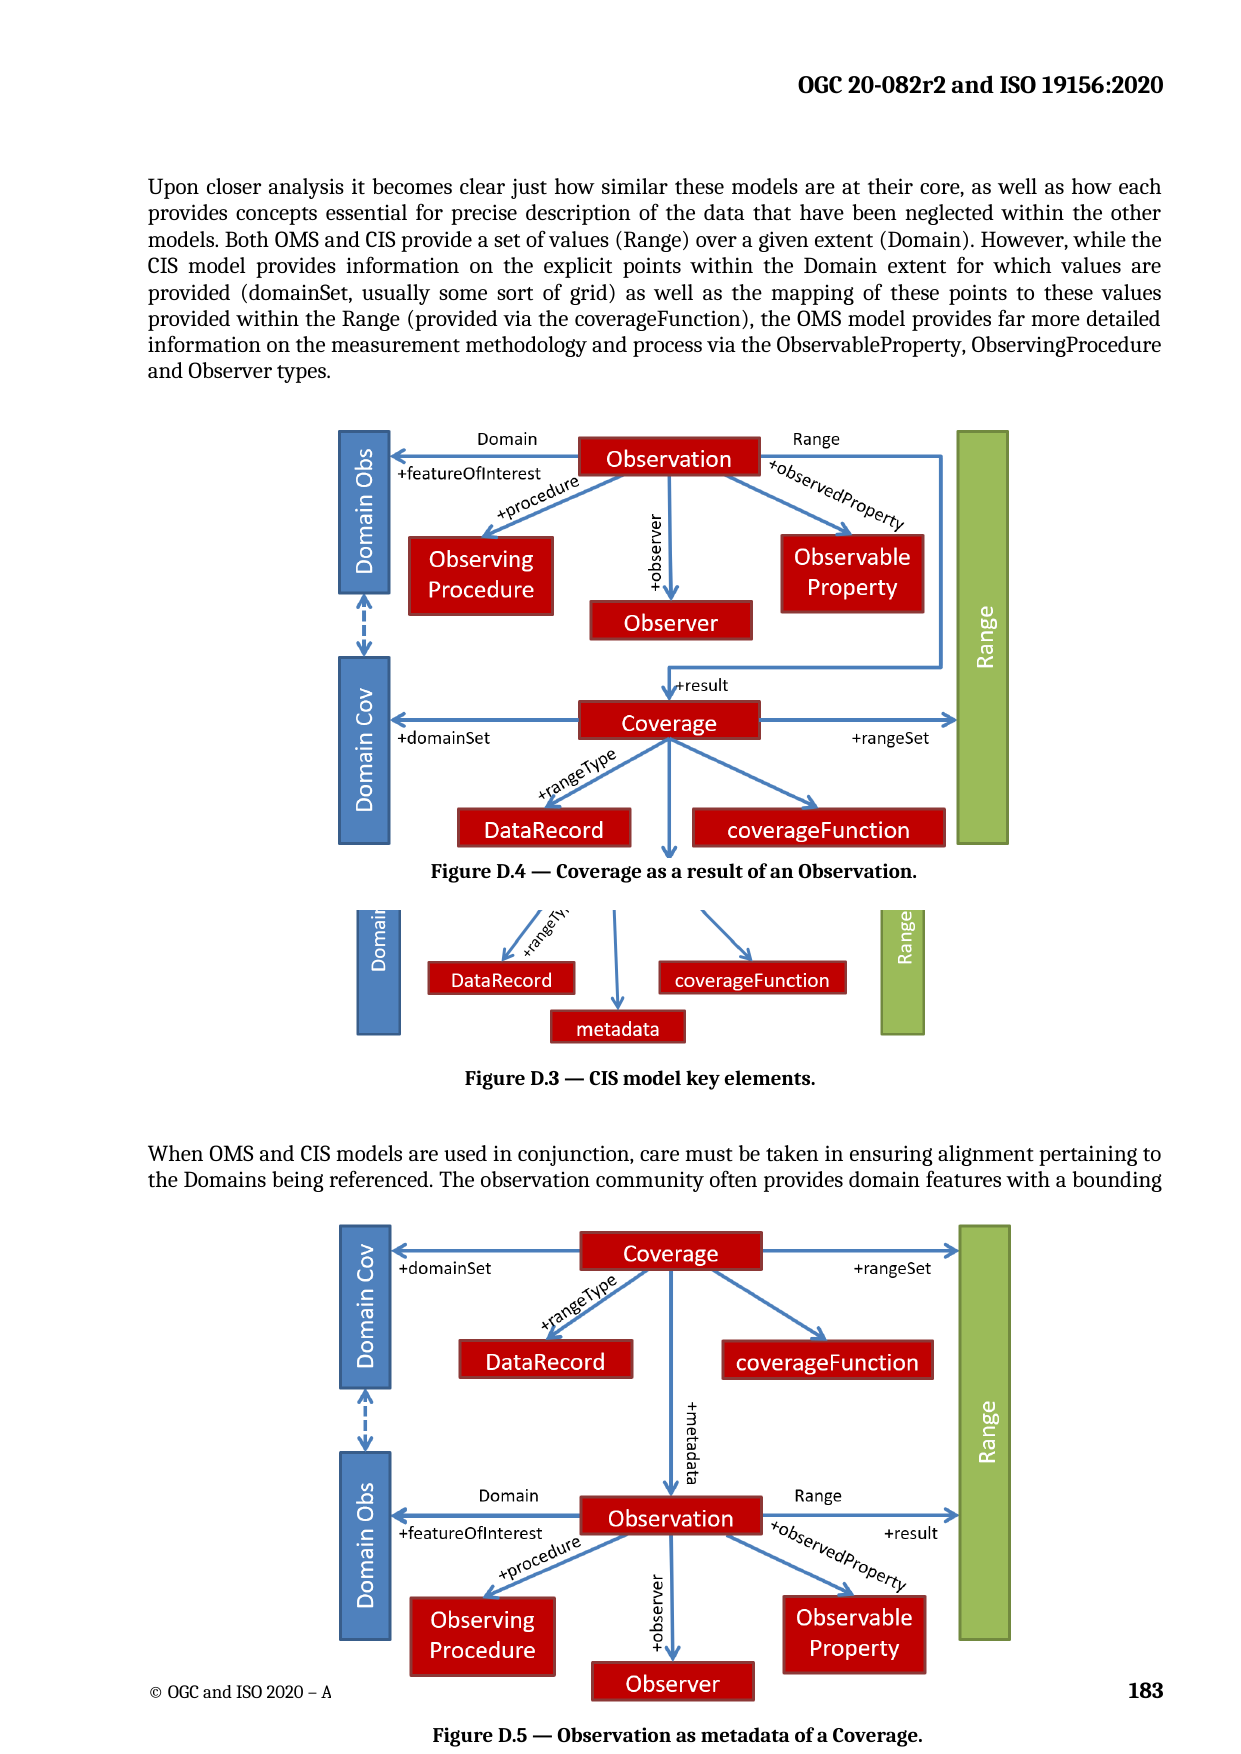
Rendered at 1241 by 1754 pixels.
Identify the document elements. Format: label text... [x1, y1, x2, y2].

text Upon closer analysis it becomes clear just how similar these models are at their core, as well as how each provides concepts essential for precise description of the data that have been neglected within the other models. Both OMS and CIS provide a set of values (Range) over a given extent (Domain). However, while the CIS model provides information on the explicit points within the Domain extent for which values are provided (domainSet, usually some sort of grid) as well as the mapping of these points to these values provided within the Range (provided via the coverageFunction), the OMS model provides far more detailed information on the measurement methodology and process via the ObservableProperty, ObservingProcedure and Observer types. [148, 174, 1163, 385]
picture [331, 909, 1017, 1056]
picture [331, 1217, 1024, 1713]
picture [331, 423, 1017, 858]
